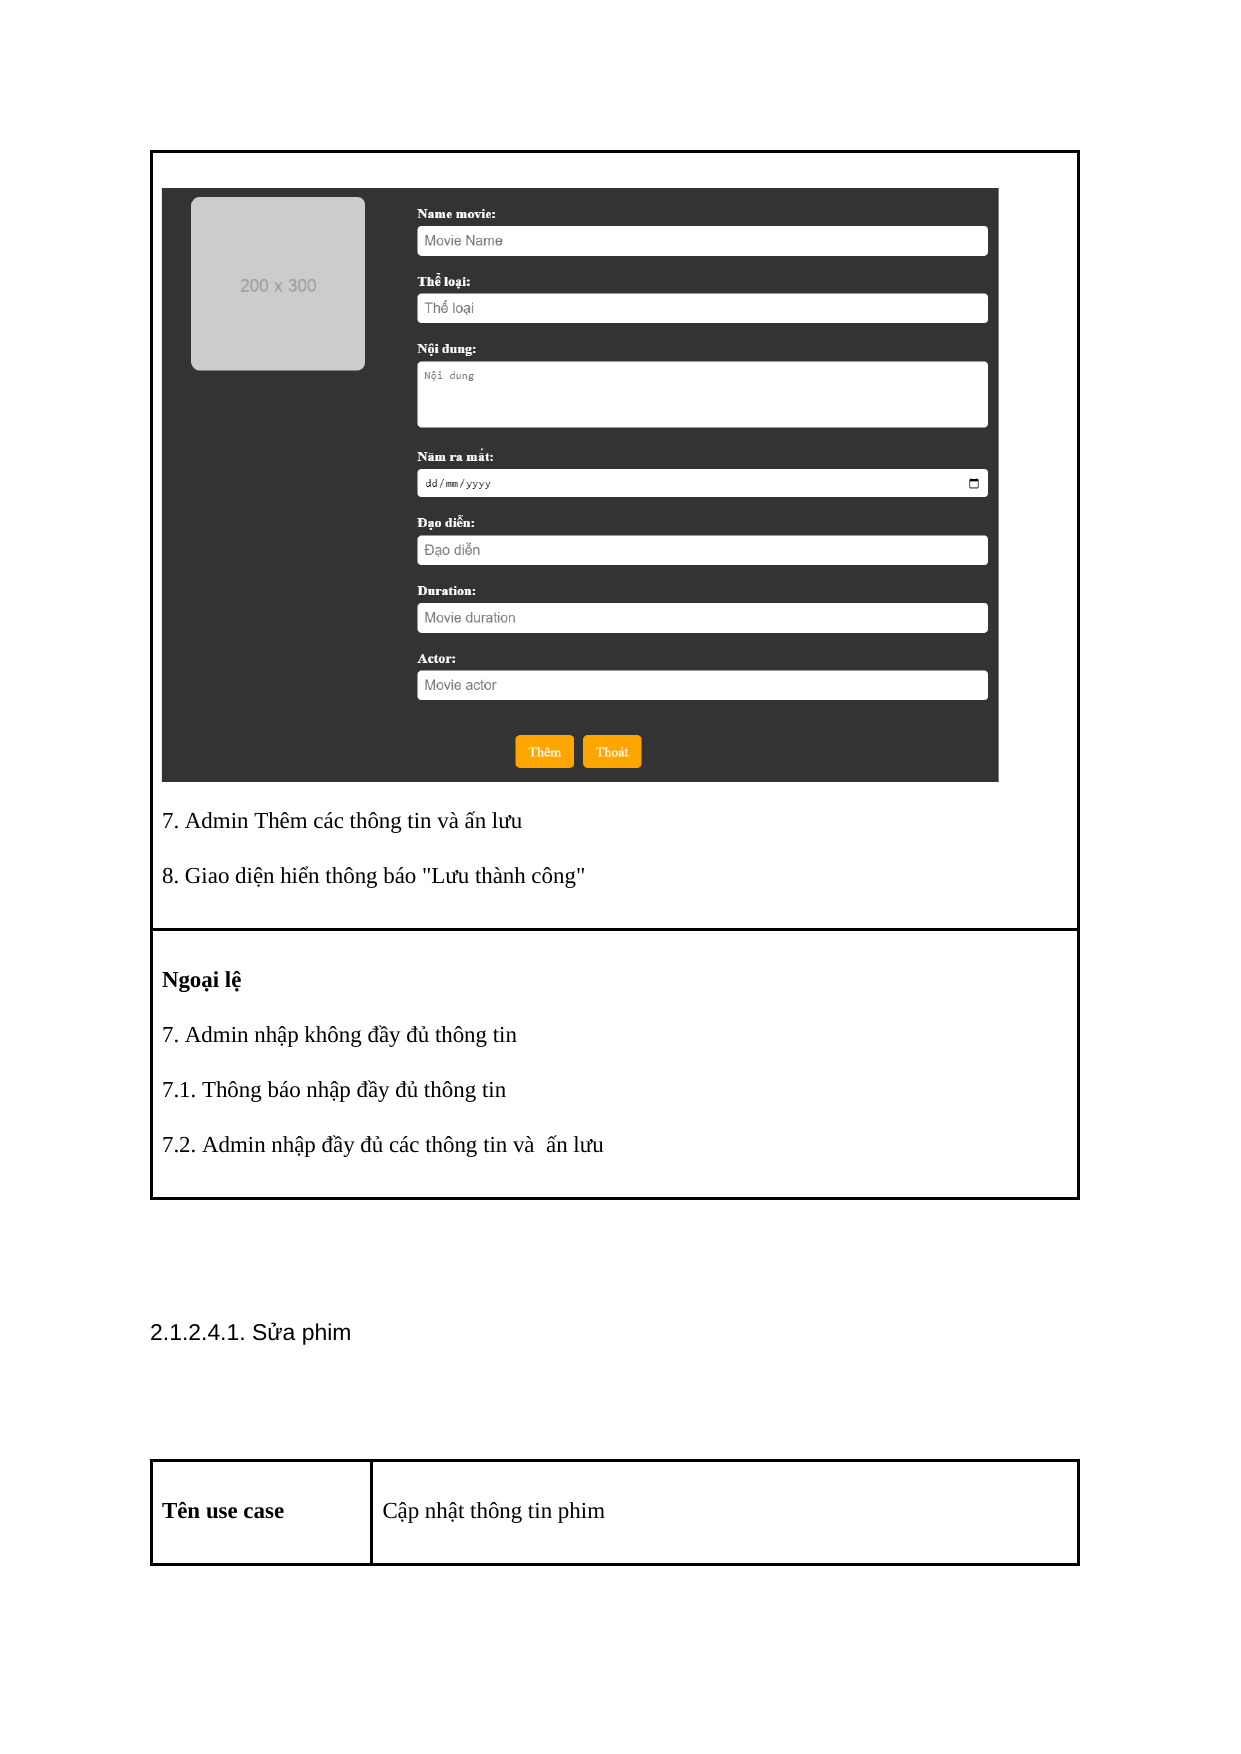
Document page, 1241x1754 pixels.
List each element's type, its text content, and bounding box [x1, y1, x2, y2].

table_header Tên use case [153, 1462, 370, 1563]
table_header Cập nhật thông tin phim [373, 1462, 1077, 1563]
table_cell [153, 153, 1077, 928]
picture [161, 188, 999, 782]
text 2.1.2.4.1. Sửa phim [150, 1319, 1090, 1345]
table_cell Ngoại lệ 7. Admin nhập không đầy đủ thông tin 7.1. Thông báo nhập đầy đủ thông tin 7.2. Admin nhập đầy đủ các thông tin và ấn lưu [153, 931, 1077, 1197]
